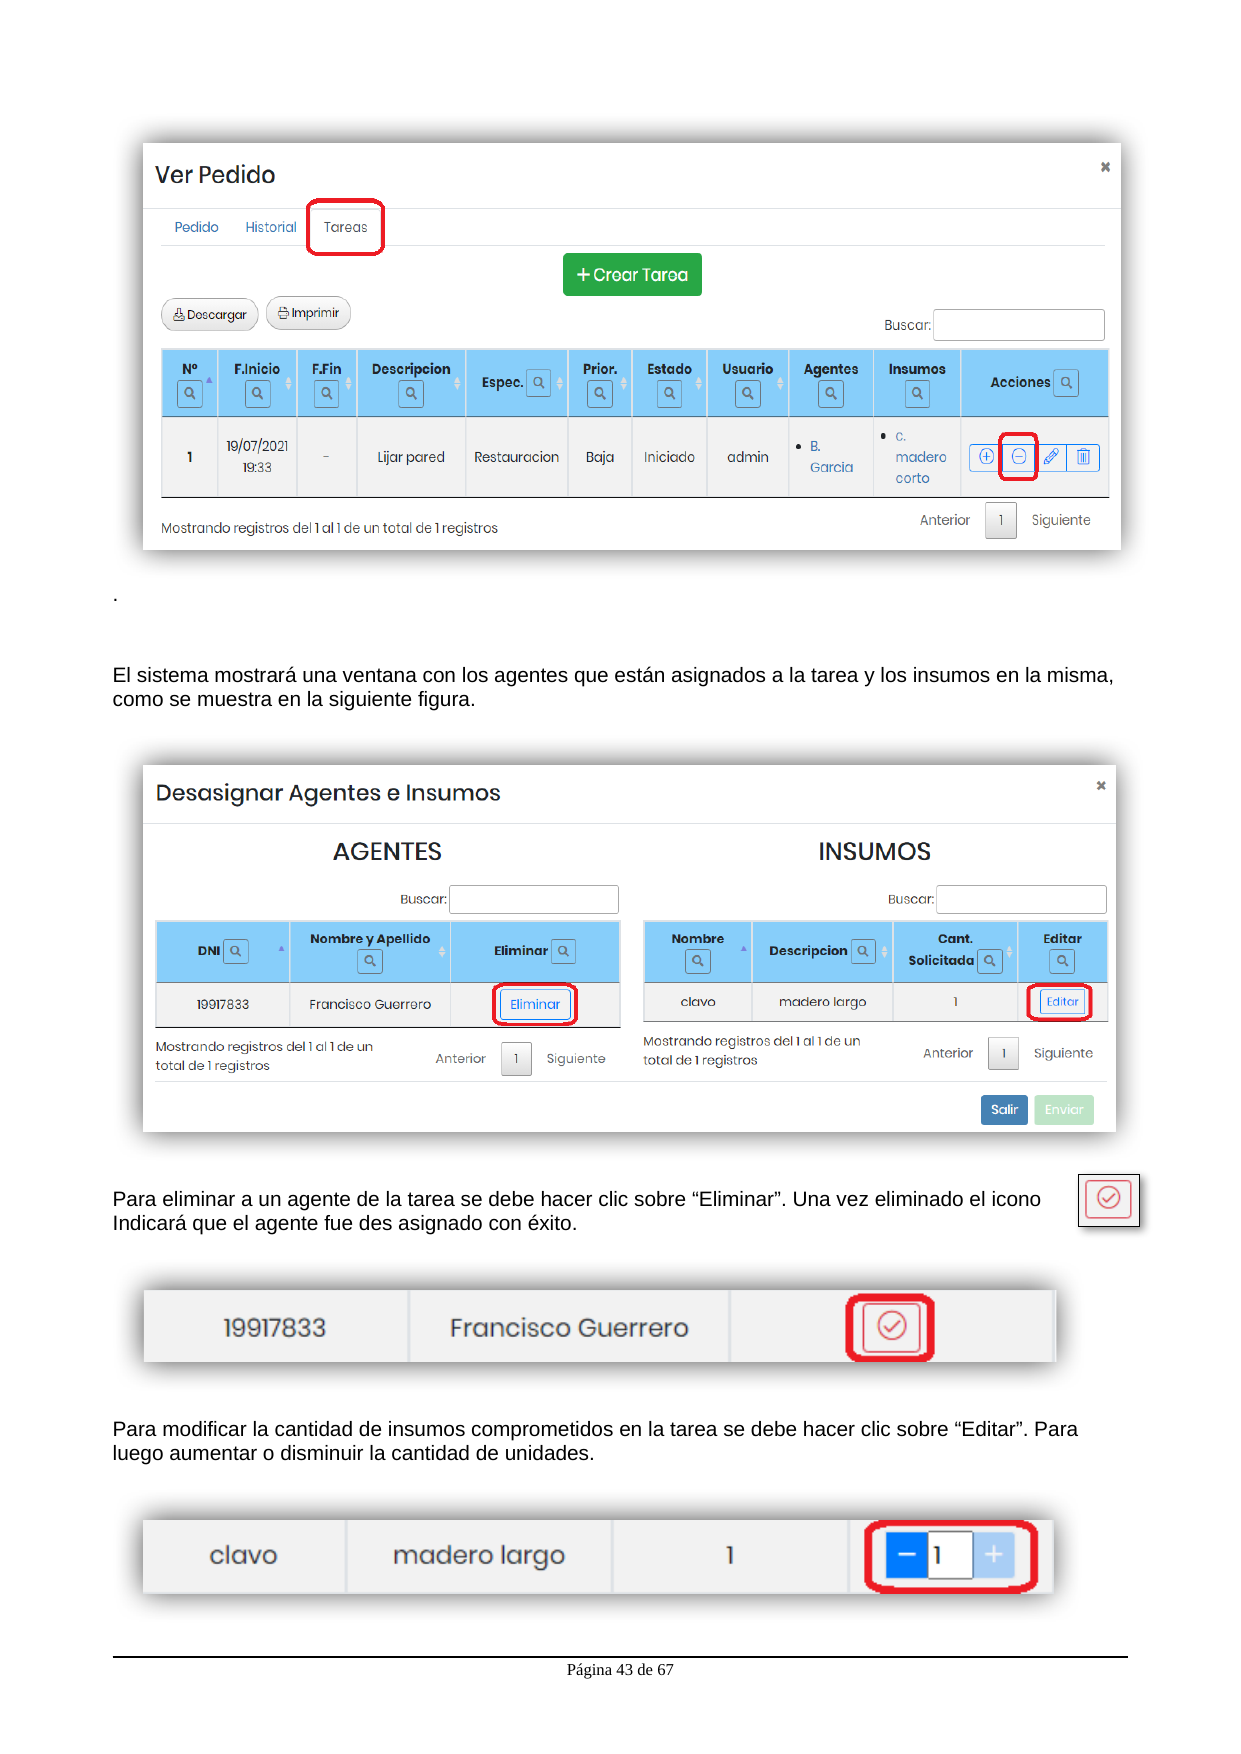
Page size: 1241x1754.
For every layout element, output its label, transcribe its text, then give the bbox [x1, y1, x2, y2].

picture [143, 1520, 1054, 1594]
picture [143, 143, 1121, 550]
text Para eliminar a un agente de la tarea se debe hacer clic sobre “Eliminar”. Una vez eliminado el icono [112, 1187, 1076, 1211]
picture [143, 1290, 1057, 1362]
picture [143, 765, 1116, 1132]
text El sistema mostrará una ventana con los agentes que están asignados a la tarea y los insumos en la misma, como se muestra en la siguiente figura. [112, 663, 1128, 711]
text Para modificar la cantidad de insumos comprometidos en la tarea se debe hacer clic sobre “Editar”. Para luego aumentar o disminuir la cantidad de unidades. [112, 1417, 1128, 1465]
picture [1079, 1175, 1139, 1226]
text Indicará que el agente fue des asignado con éxito. [112, 1211, 1081, 1235]
